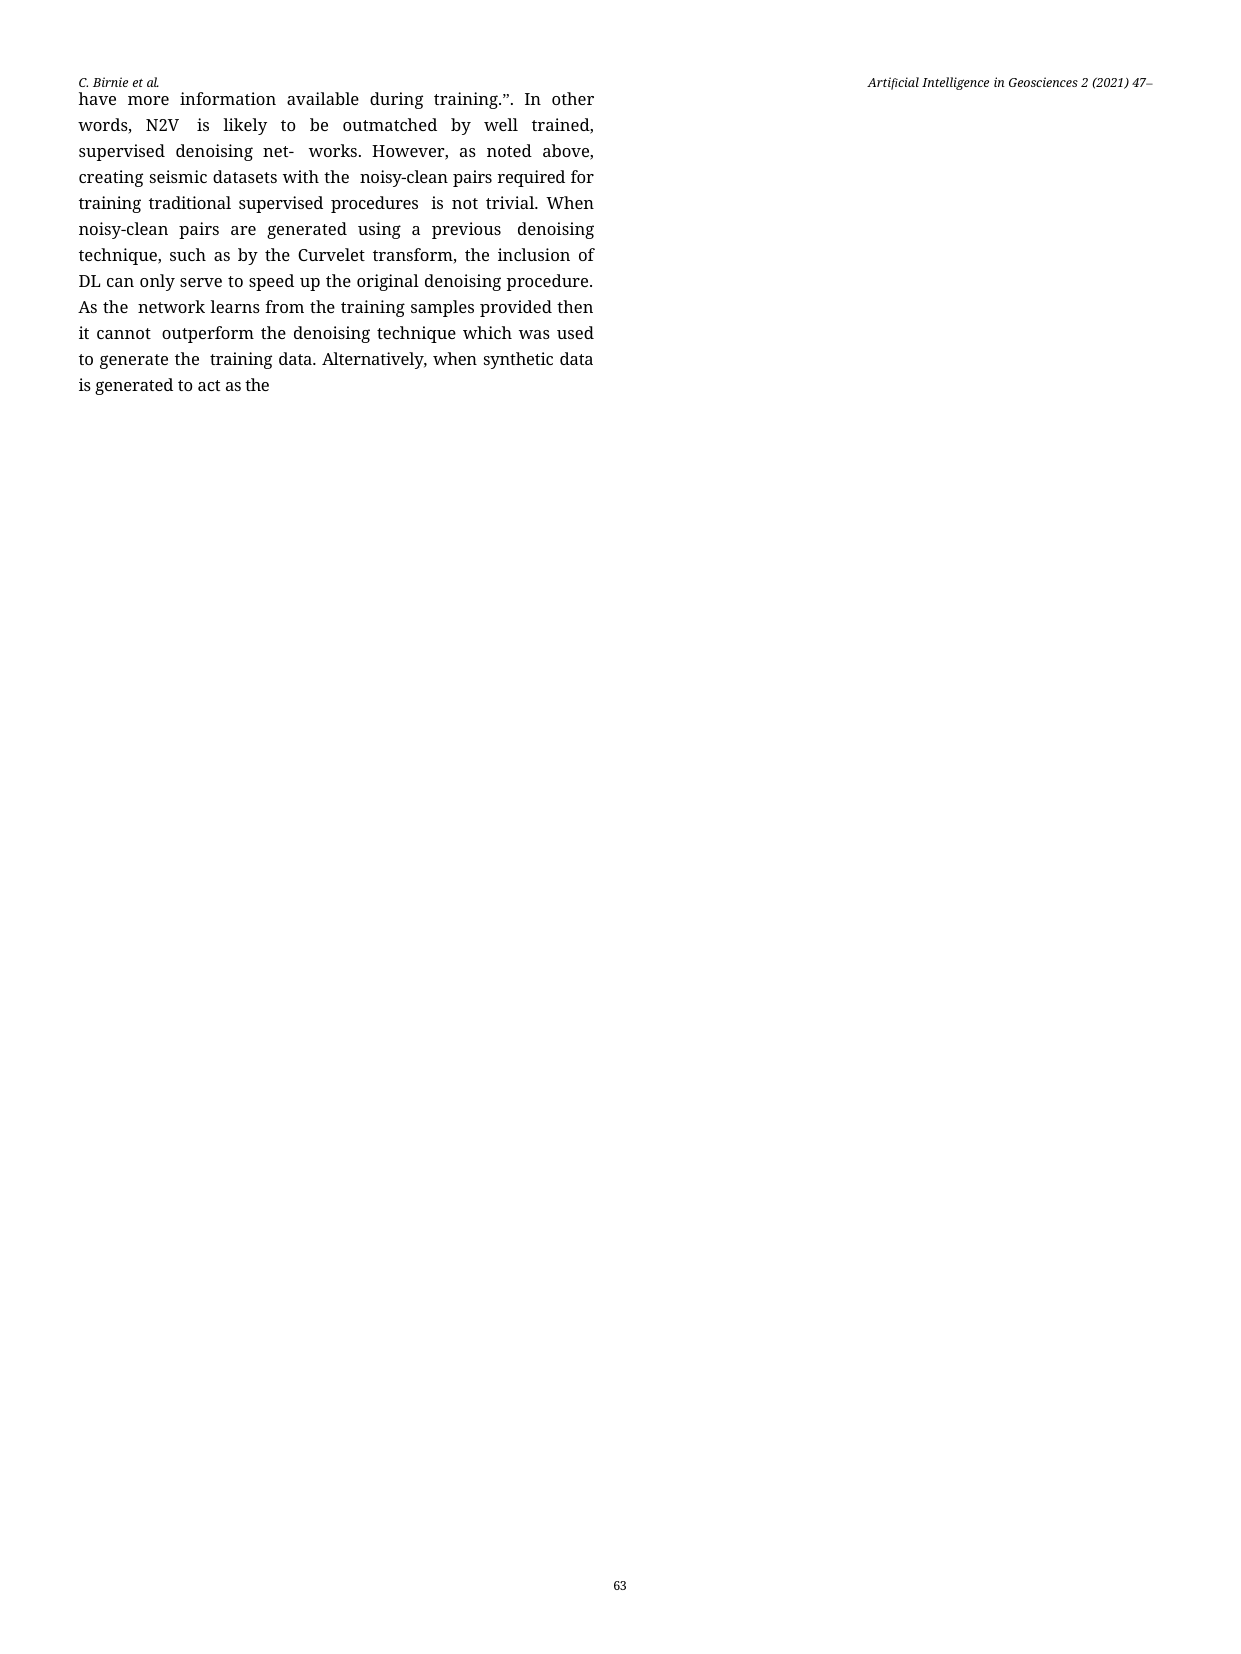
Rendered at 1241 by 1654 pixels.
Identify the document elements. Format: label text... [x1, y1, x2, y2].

text have more information available during training.”. In other words, N2V is likely to be outmatched by well trained, supervised denoising net- works. However, as noted above, creating seismic datasets with the noisy-clean pairs required for training traditional supervised procedures is not trivial. When noisy-clean pairs are generated using a previous denoising technique, such as by the Curvelet transform, the inclusion of DL can only serve to speed up the original denoising procedure. As the network learns from the training samples provided then it cannot outperform the denoising technique which was used to generate the training data. Alternatively, when synthetic data is generated to act as the [78, 87, 594, 397]
